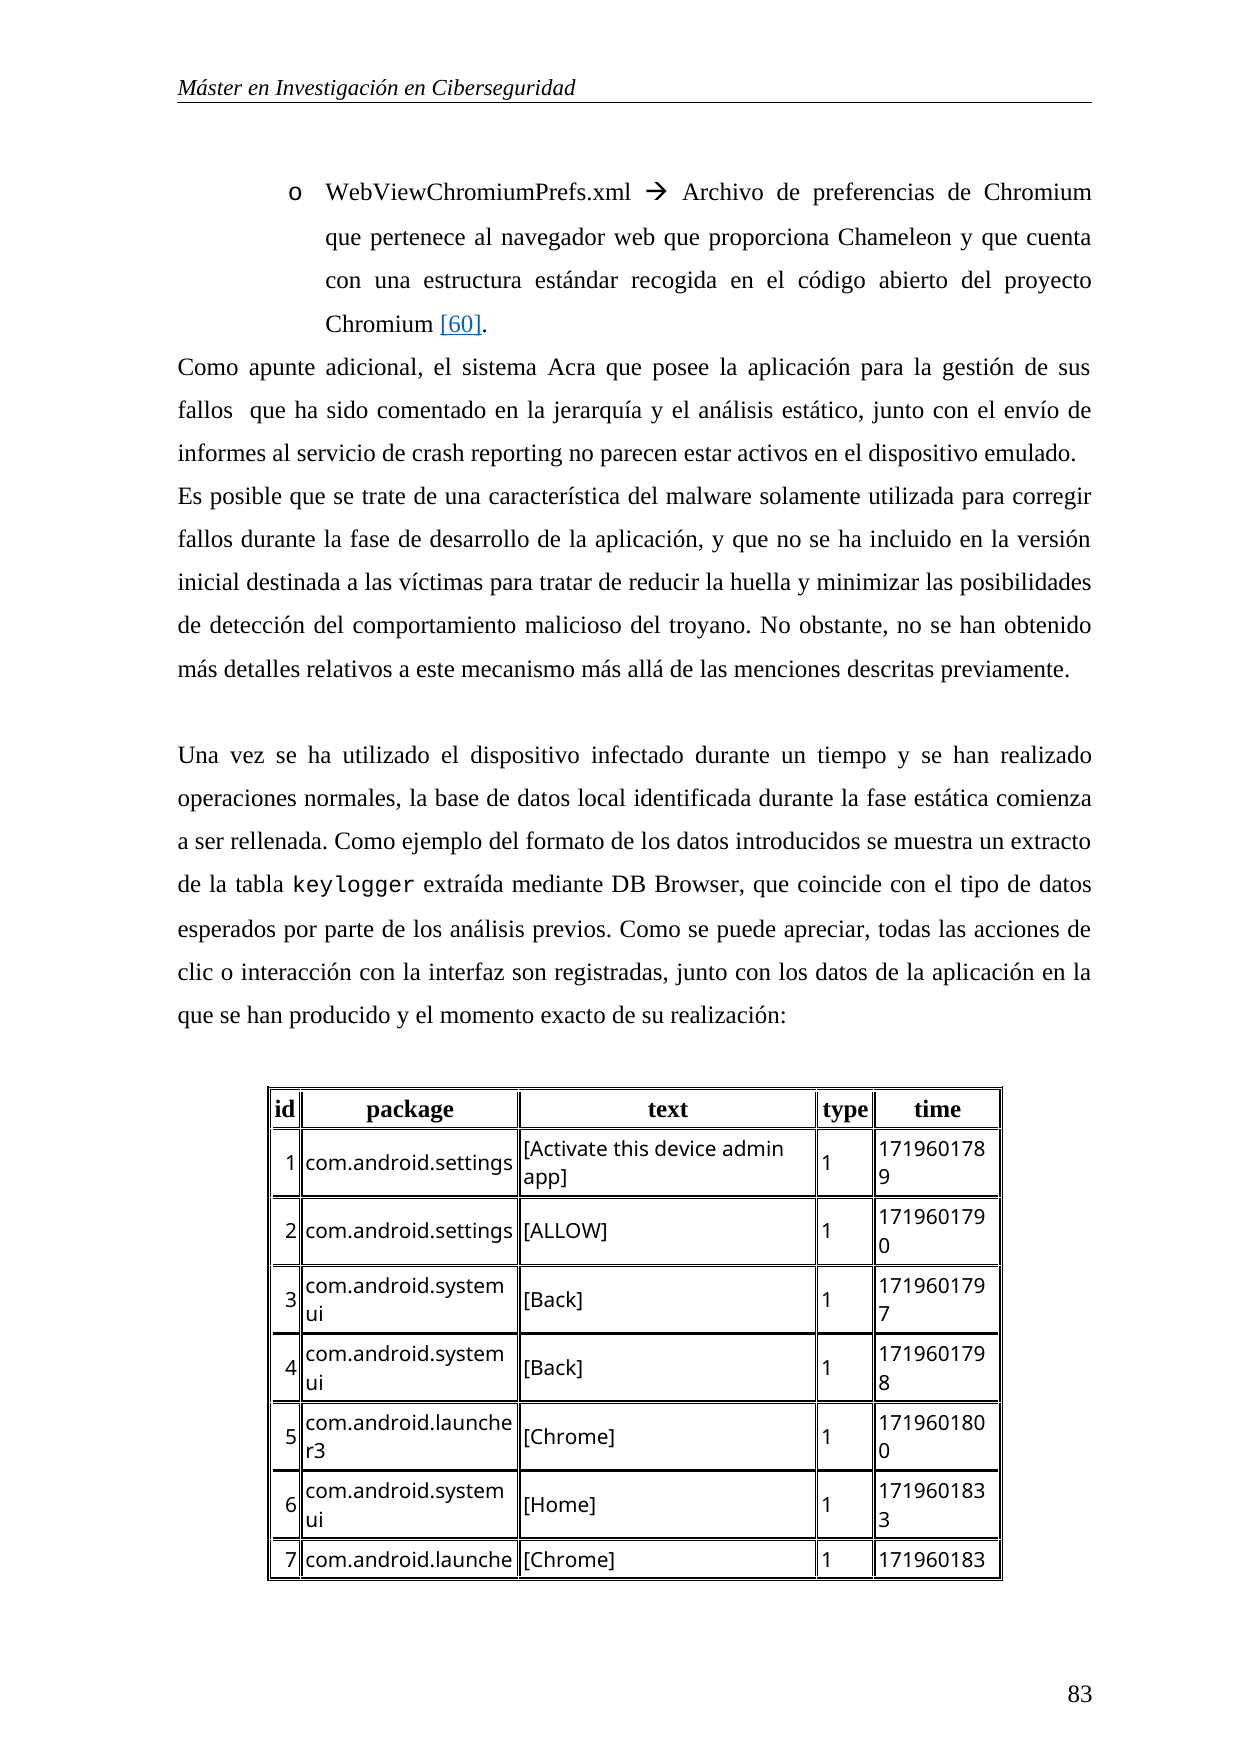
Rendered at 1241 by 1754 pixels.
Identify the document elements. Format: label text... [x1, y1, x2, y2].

table_cell com.android.systemui [303, 1472, 517, 1537]
text Es posible que se trate de una característica del malware solamente utilizada para corregir fallos durante la fase de desarrollo de la aplicación, y que no se ha incluido en la versión inicial destinada a las víctimas para tratar de reducir la huella y minimizar las posibilidades de detección del comportamiento malicioso del troyano. No obstante, no se han obtenido más detalles relativos a este mecanismo más allá de las menciones descritas previamente. [177, 481, 1092, 682]
table_cell 1719601789 [874, 1127, 1001, 1195]
table_cell 1 [269, 1127, 301, 1195]
table_cell [ALLOW] [521, 1199, 815, 1263]
table_cell com.android.launcher3 [303, 1404, 517, 1469]
table_cell 6 [271, 1469, 299, 1537]
table_cell 1 [818, 1267, 872, 1332]
table_cell com.android.systemui [303, 1267, 517, 1332]
text Una vez se ha utilizado el dispositivo infectado durante un tiempo y se han realizado operaciones normales, la base de datos local identificada durante la fase estática comienza a ser rellenada. Como ejemplo del formato de los datos introducidos se muestra un extracto de la tabla keylogger extraída mediante DB Browser, que coincide con el tipo de datos esperados por parte de los análisis previos. Como se puede apreciar, todas las acciones de clic o interacción con la interfaz son registradas, junto con los datos de la aplicación en la que se han producido y el momento exacto de su realización: [177, 740, 1092, 1029]
table_cell 4 [271, 1332, 299, 1400]
table_cell [Chrome] [519, 1541, 817, 1577]
table_header type [817, 1088, 874, 1127]
table_cell com.android.settings [303, 1199, 517, 1263]
table_cell 2 [271, 1195, 299, 1263]
table_cell 1 [818, 1199, 872, 1263]
table_cell 1 [818, 1335, 872, 1400]
table_cell 1719601800 [876, 1400, 1000, 1469]
table_cell 1719601833 [876, 1469, 999, 1537]
table_cell 1 [818, 1472, 872, 1537]
table_cell com.android.systemui [303, 1335, 517, 1400]
list WebViewChromiumPrefs.xml Archivo de preferencias de Chromium que pertenece al navegador web que proporciona Chameleon y que cuenta con una estructura estándar recogida en el código abierto del proyecto Chromium [60]. [288, 177, 1092, 337]
table_cell 1719601797 [876, 1264, 1000, 1332]
table_cell 7 [271, 1537, 301, 1577]
table_header time [874, 1090, 999, 1127]
table_cell [Chrome] [521, 1404, 815, 1469]
table_cell [Back] [521, 1267, 815, 1332]
table_cell 1719601835 [874, 1537, 1000, 1577]
table_cell 3 [271, 1264, 299, 1332]
text Como apunte adicional, el sistema Acra que posee la aplicación para la gestión de sus fallos que ha sido comentado en la jerarquía y el análisis estático, junto con el envío de informes al servicio de crash reporting no parecen estar activos en el dispositivo emulado. [177, 352, 1092, 467]
table_cell [Activate this device admin app] [521, 1130, 815, 1195]
table_cell [Back] [521, 1335, 815, 1400]
table_header id [271, 1088, 301, 1127]
table_header package [301, 1088, 519, 1127]
table_cell 1 [817, 1537, 874, 1577]
table_cell 1719601790 [876, 1195, 1000, 1263]
table_cell 1719601798 [876, 1332, 999, 1400]
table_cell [301, 1537, 519, 1577]
table_cell com.android.settings [303, 1130, 517, 1195]
table_cell 1 [818, 1404, 872, 1469]
table_cell 1 [818, 1130, 872, 1195]
table_header text [519, 1090, 817, 1127]
table_cell [Home] [521, 1472, 815, 1537]
table_cell 5 [271, 1400, 299, 1469]
